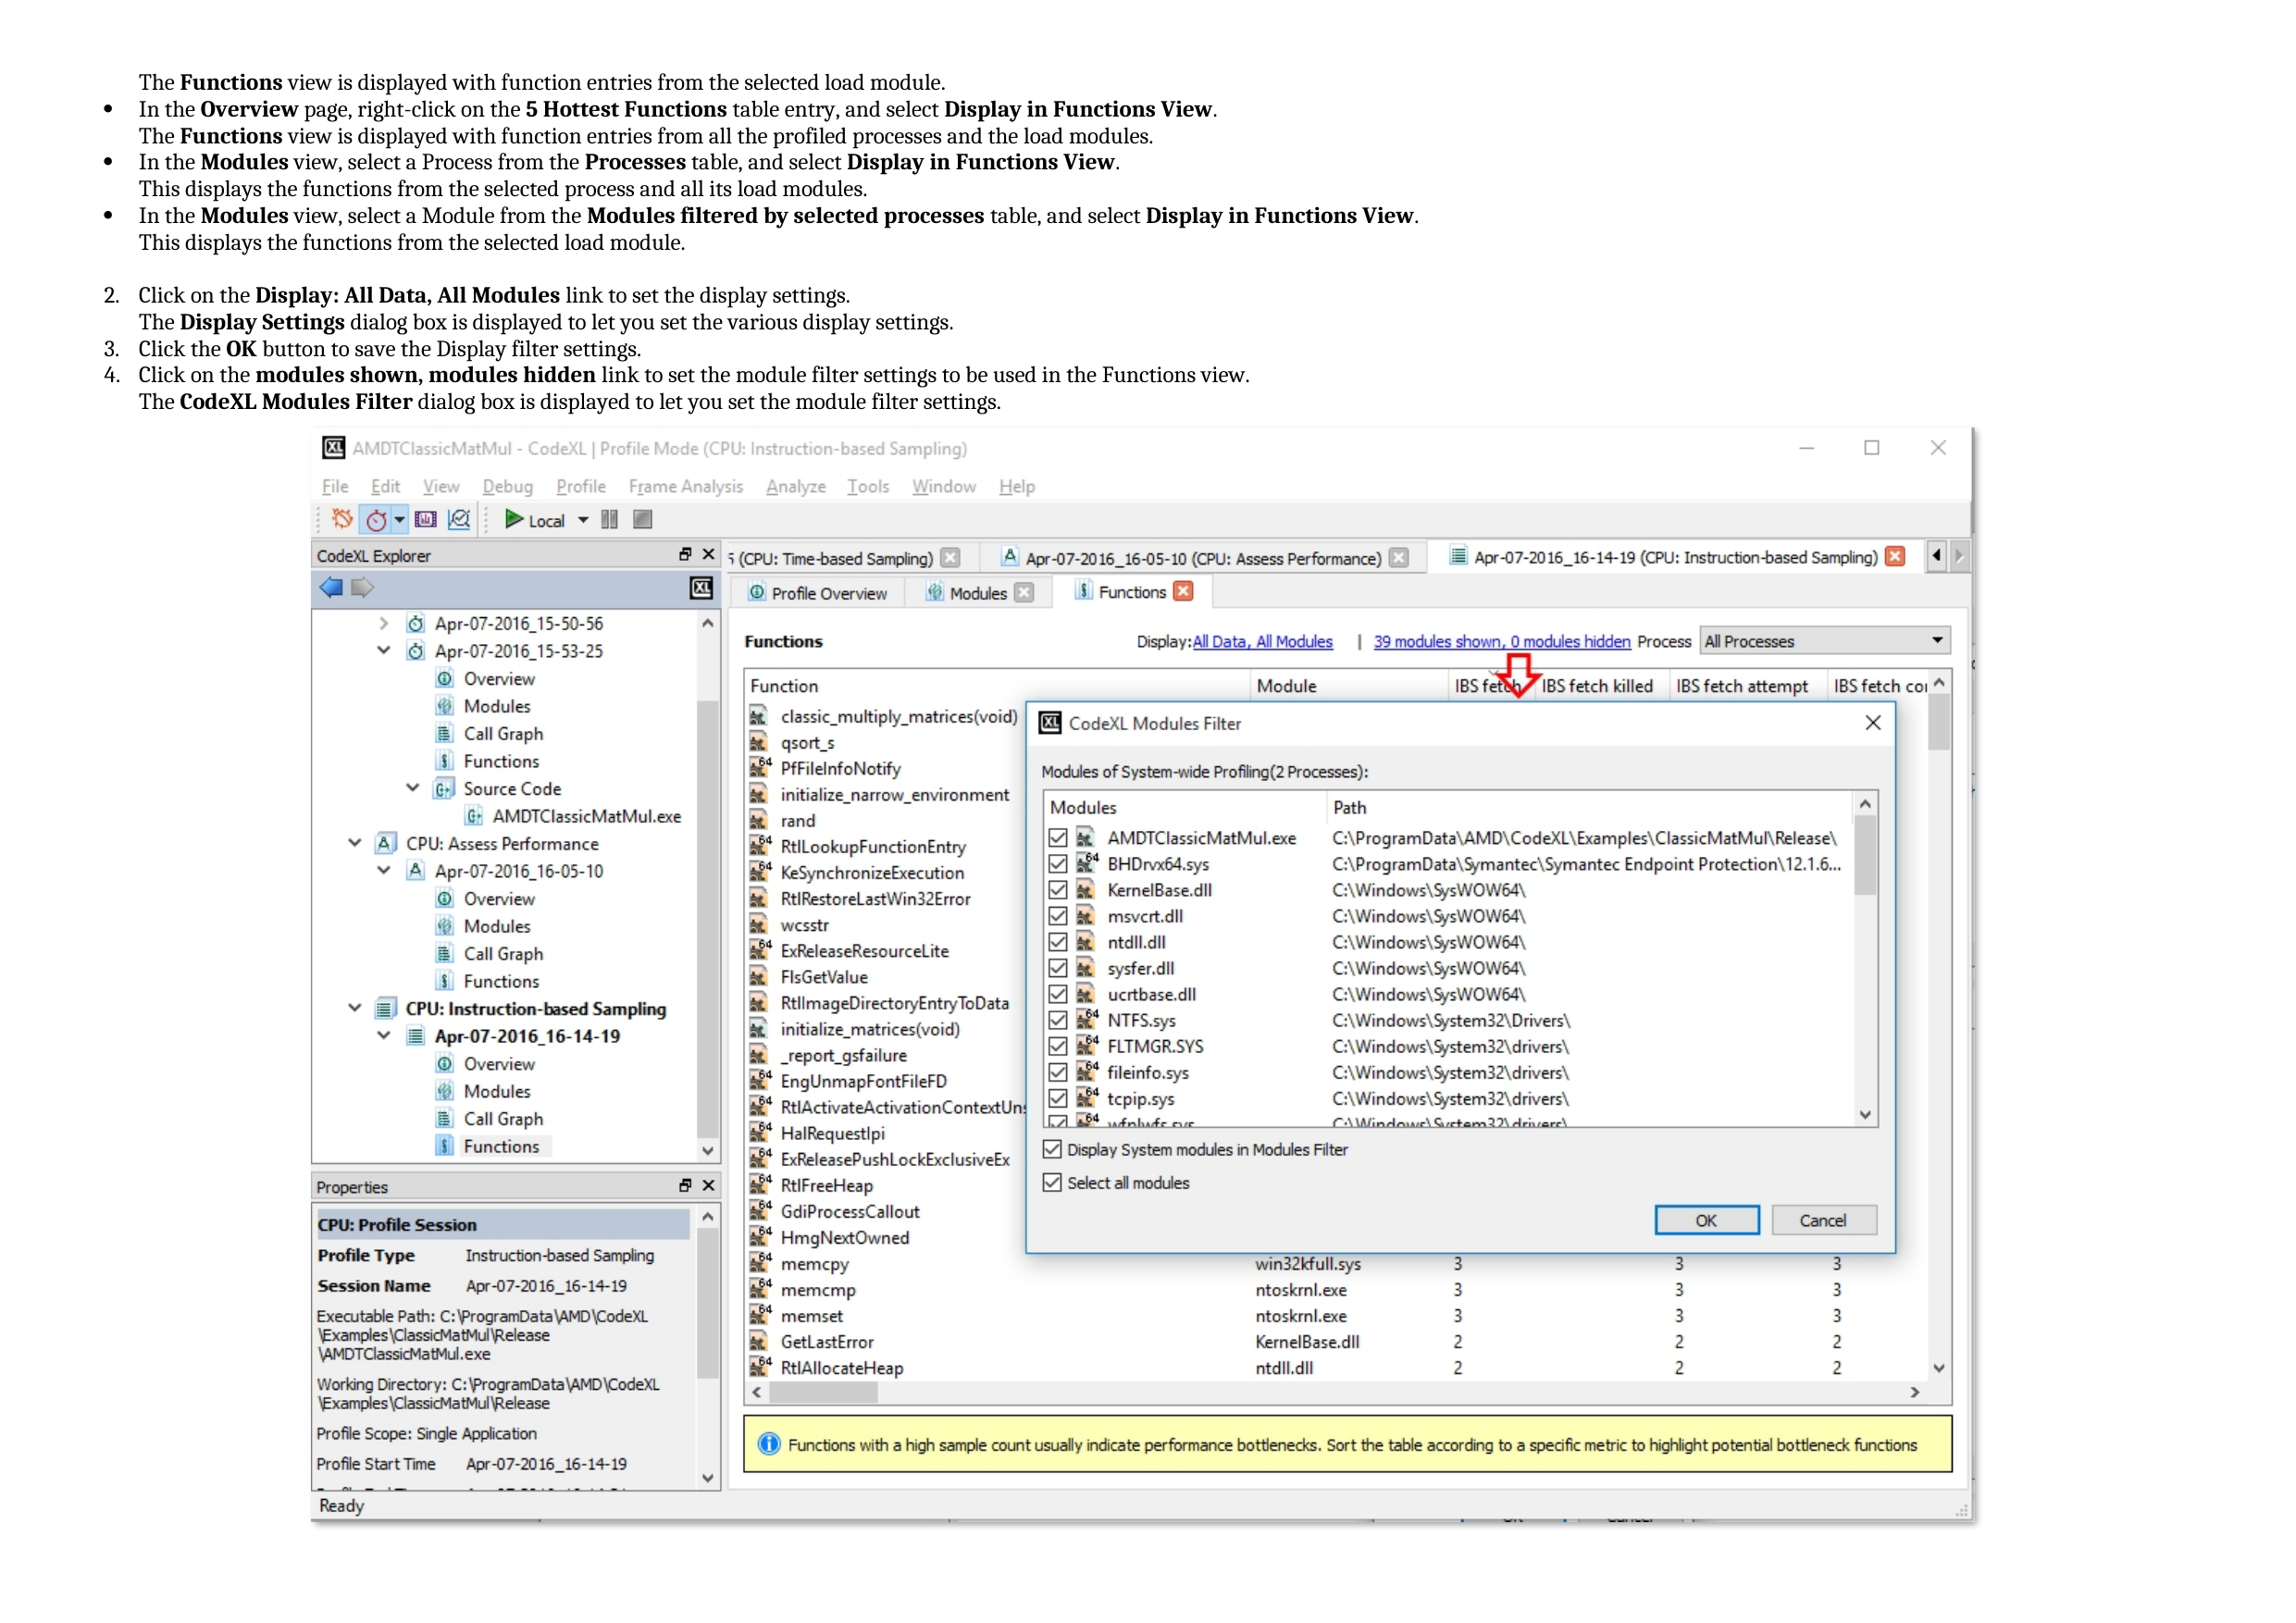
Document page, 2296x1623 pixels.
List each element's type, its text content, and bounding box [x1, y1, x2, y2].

list In the Modules view, select a Module from the Modules filtered by selected processes table, and select Display in Functions View. This displays the functions from the selected load module. [104, 203, 2226, 282]
list In the Overview page, right-click on the 5 Hottest Functions table entry, and select Display in Functions View. The Functions view is displayed with function entries from all the profiled processes and the load modules. [104, 96, 2226, 149]
list Click on the Display: All Data, All Modules link to set the display settings. The Display Settings dialog box is displayed to let you set the various display settings. [104, 282, 2226, 335]
list Click on the modules shown, modules hidden link to set the module filter settings to be used in the Functions view. The CodeXL Modules Filter dialog box is displayed to let you set the module filter settings. [104, 362, 2226, 415]
list In the Modules view, select a Process from the Processes table, and select Display in Functions View. This displays the functions from the selected process and all its load modules. [104, 149, 2226, 203]
list Click the OK button to save the Display filter settings. [104, 335, 2226, 362]
picture [311, 427, 1975, 1522]
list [104, 69, 2226, 96]
